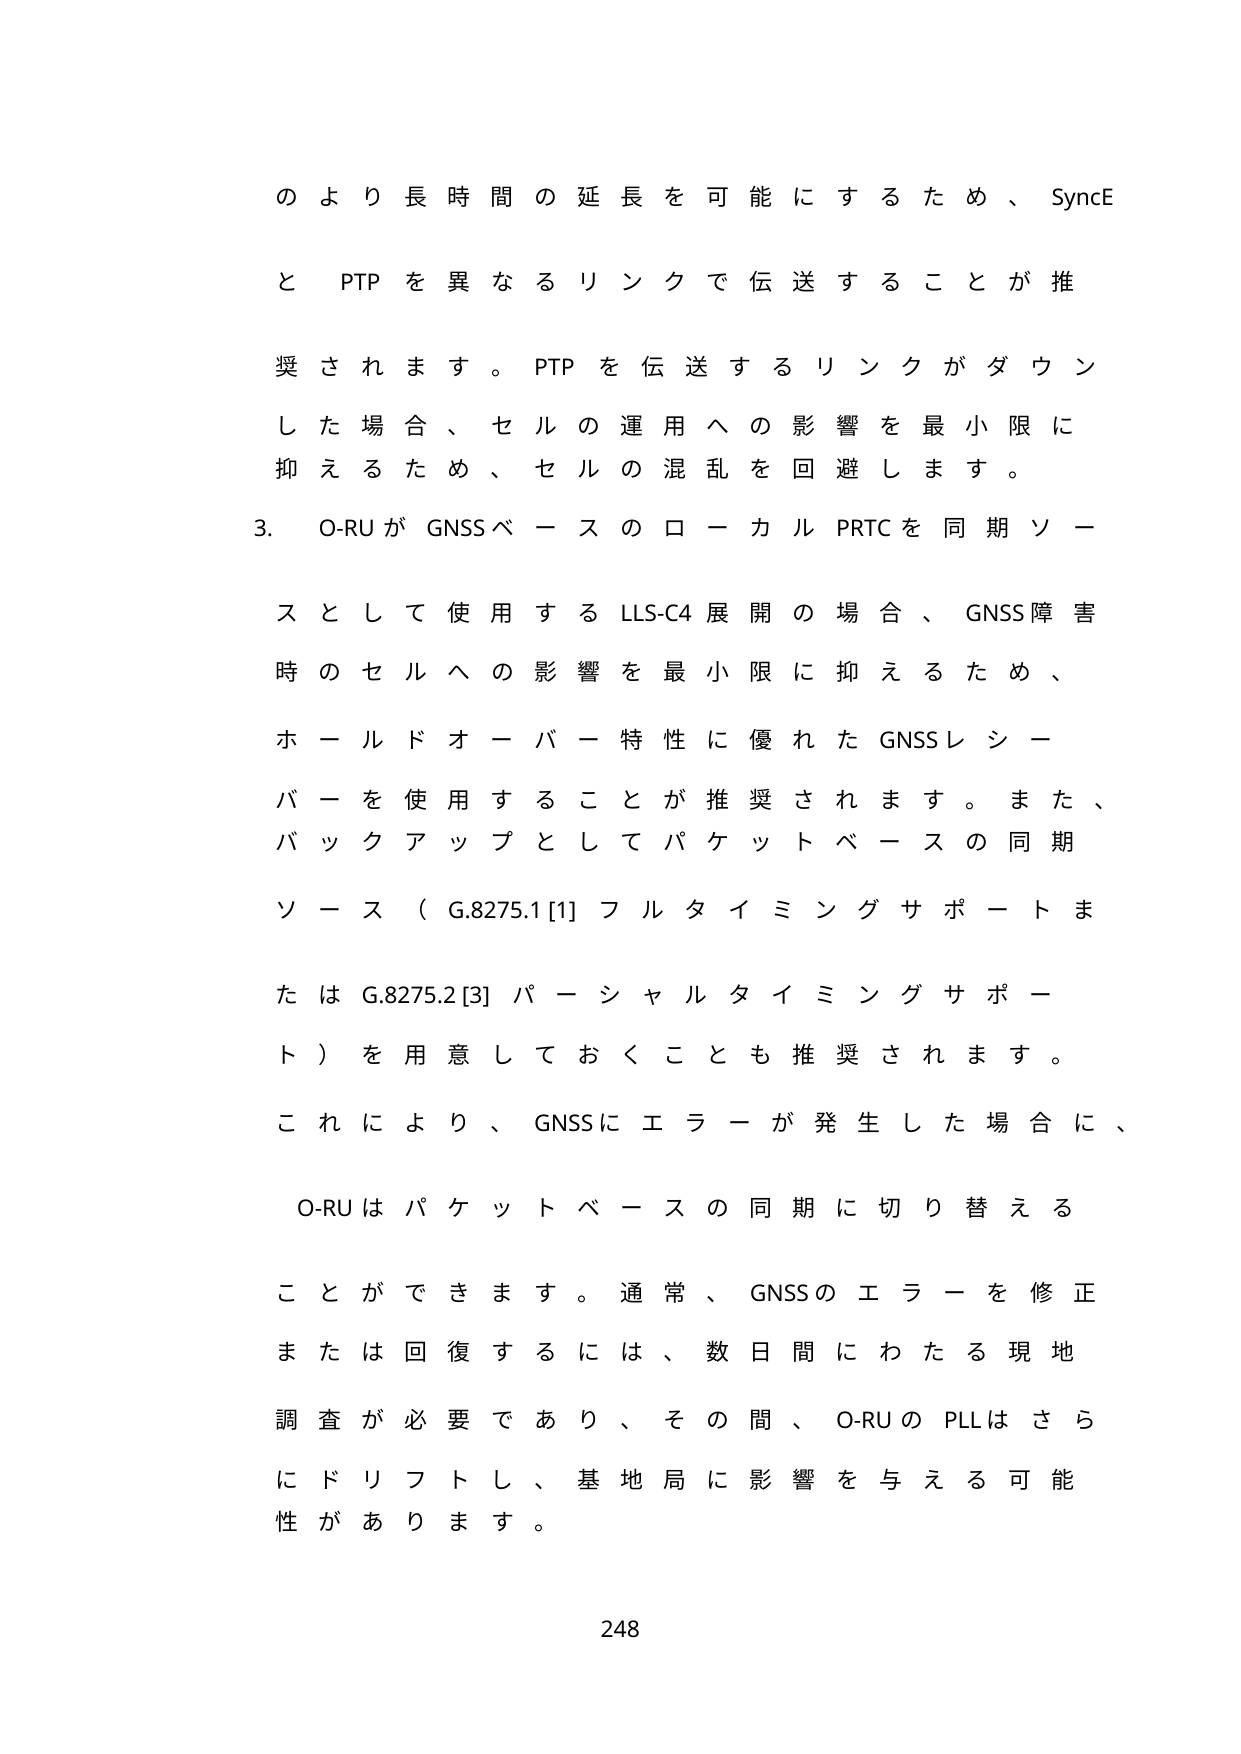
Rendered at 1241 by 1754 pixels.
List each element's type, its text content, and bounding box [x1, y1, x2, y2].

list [234, 162, 1116, 484]
list O-RUがGNSSベースのローカルPRTCを同期ソースとして使用するLLS-C4展開の場合、GNSS障害時のセルへの影響を最小限に抑えるため、ホールドオーバー特性に優れたGNSSレシーバーを使用することが推奨されます。また、バックアップとしてパケットベースの同期ソース（G.8275.1 [1] フルタイミングサポートまたはG.8275.2 [3] パーシャルタイミングサポート）を用意しておくことも推奨されます。これにより、GNSSにエラーが発生した場合に、 O-RUはパケットベースの同期に切り替えることができます。通常、GNSSのエラーを修正または回復するには、数日間にわたる現地調査が必要であり、その間、O-RUのPLLはさらにドリフトし、基地局に影響を与える可能性があります。 [234, 493, 1116, 1537]
